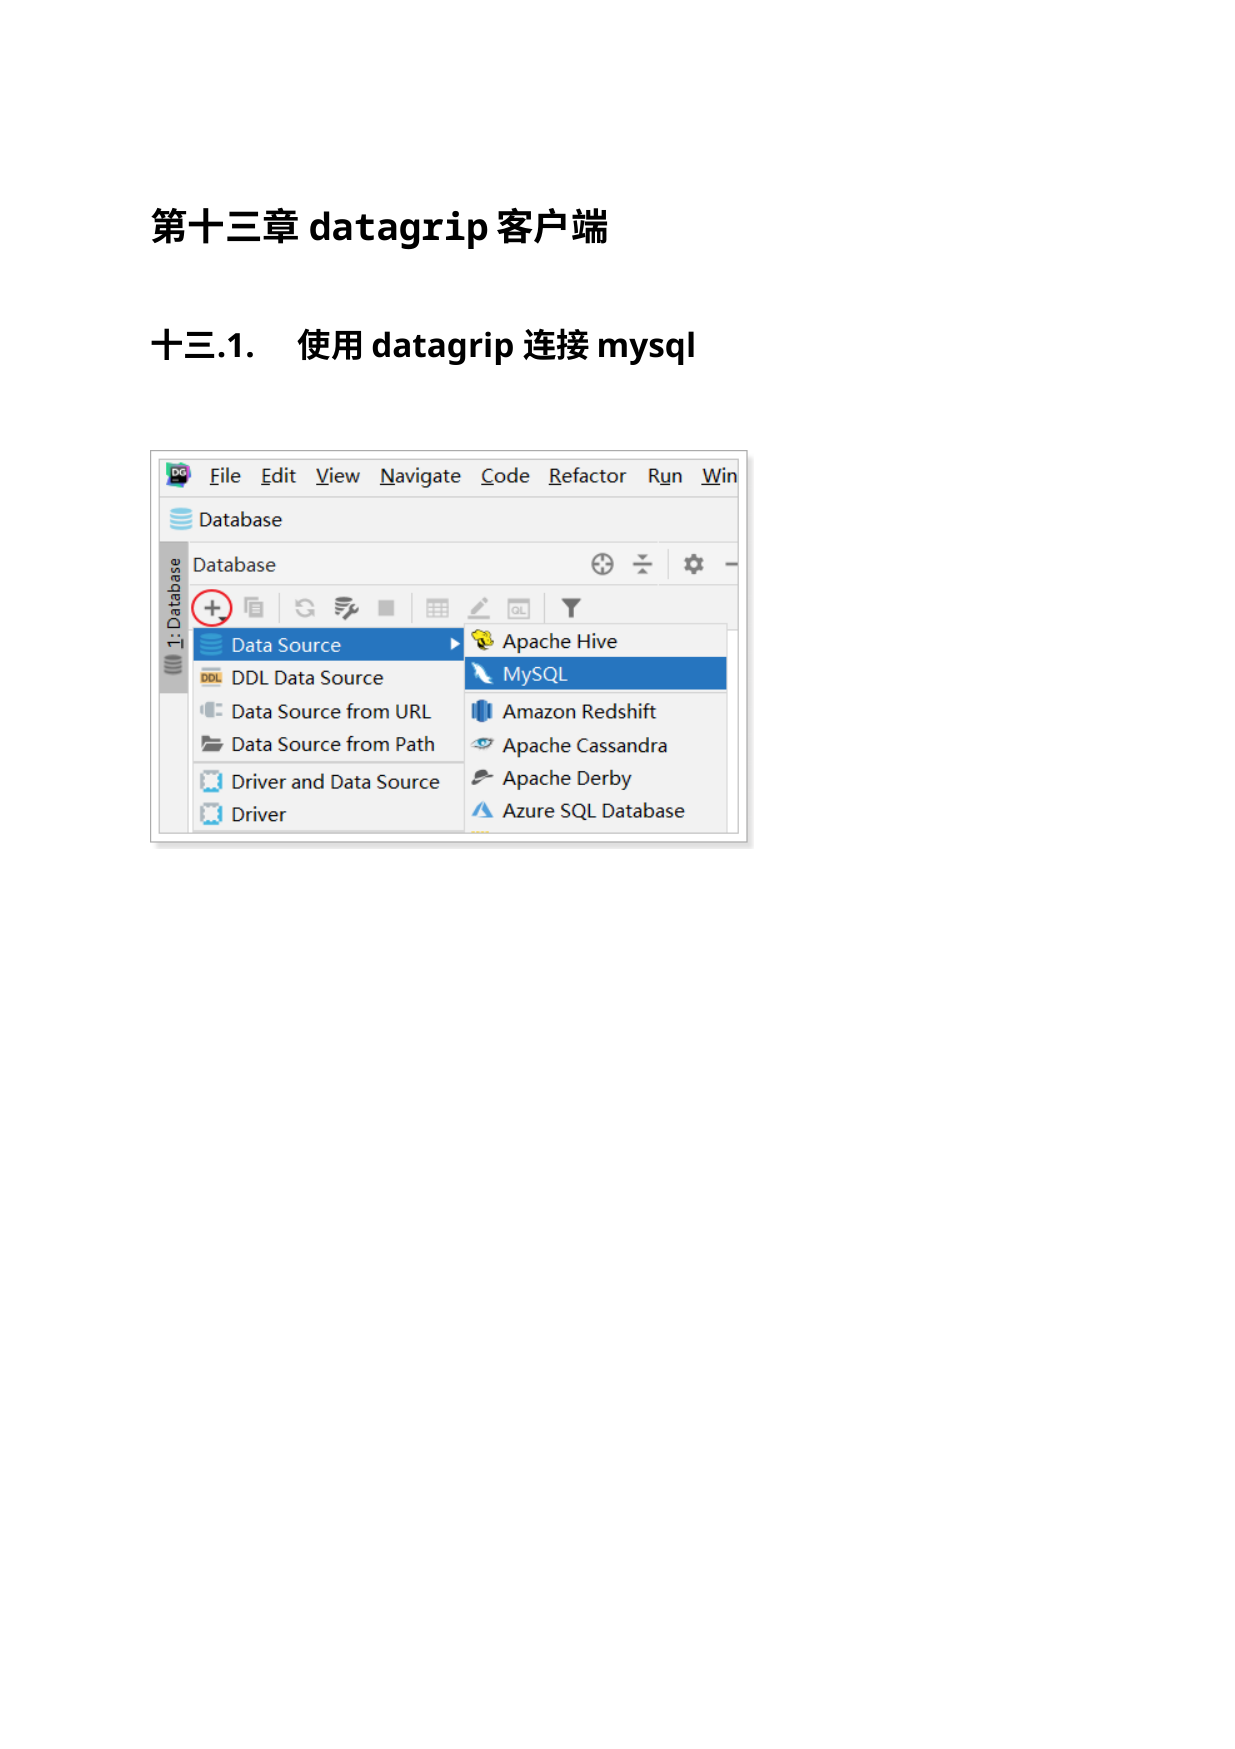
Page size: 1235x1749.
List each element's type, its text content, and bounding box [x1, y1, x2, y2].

subtitle 使用datagrip 连接mysql [150, 311, 1084, 376]
subtitle datagrip客户端 [150, 192, 1084, 257]
picture [150, 450, 754, 849]
